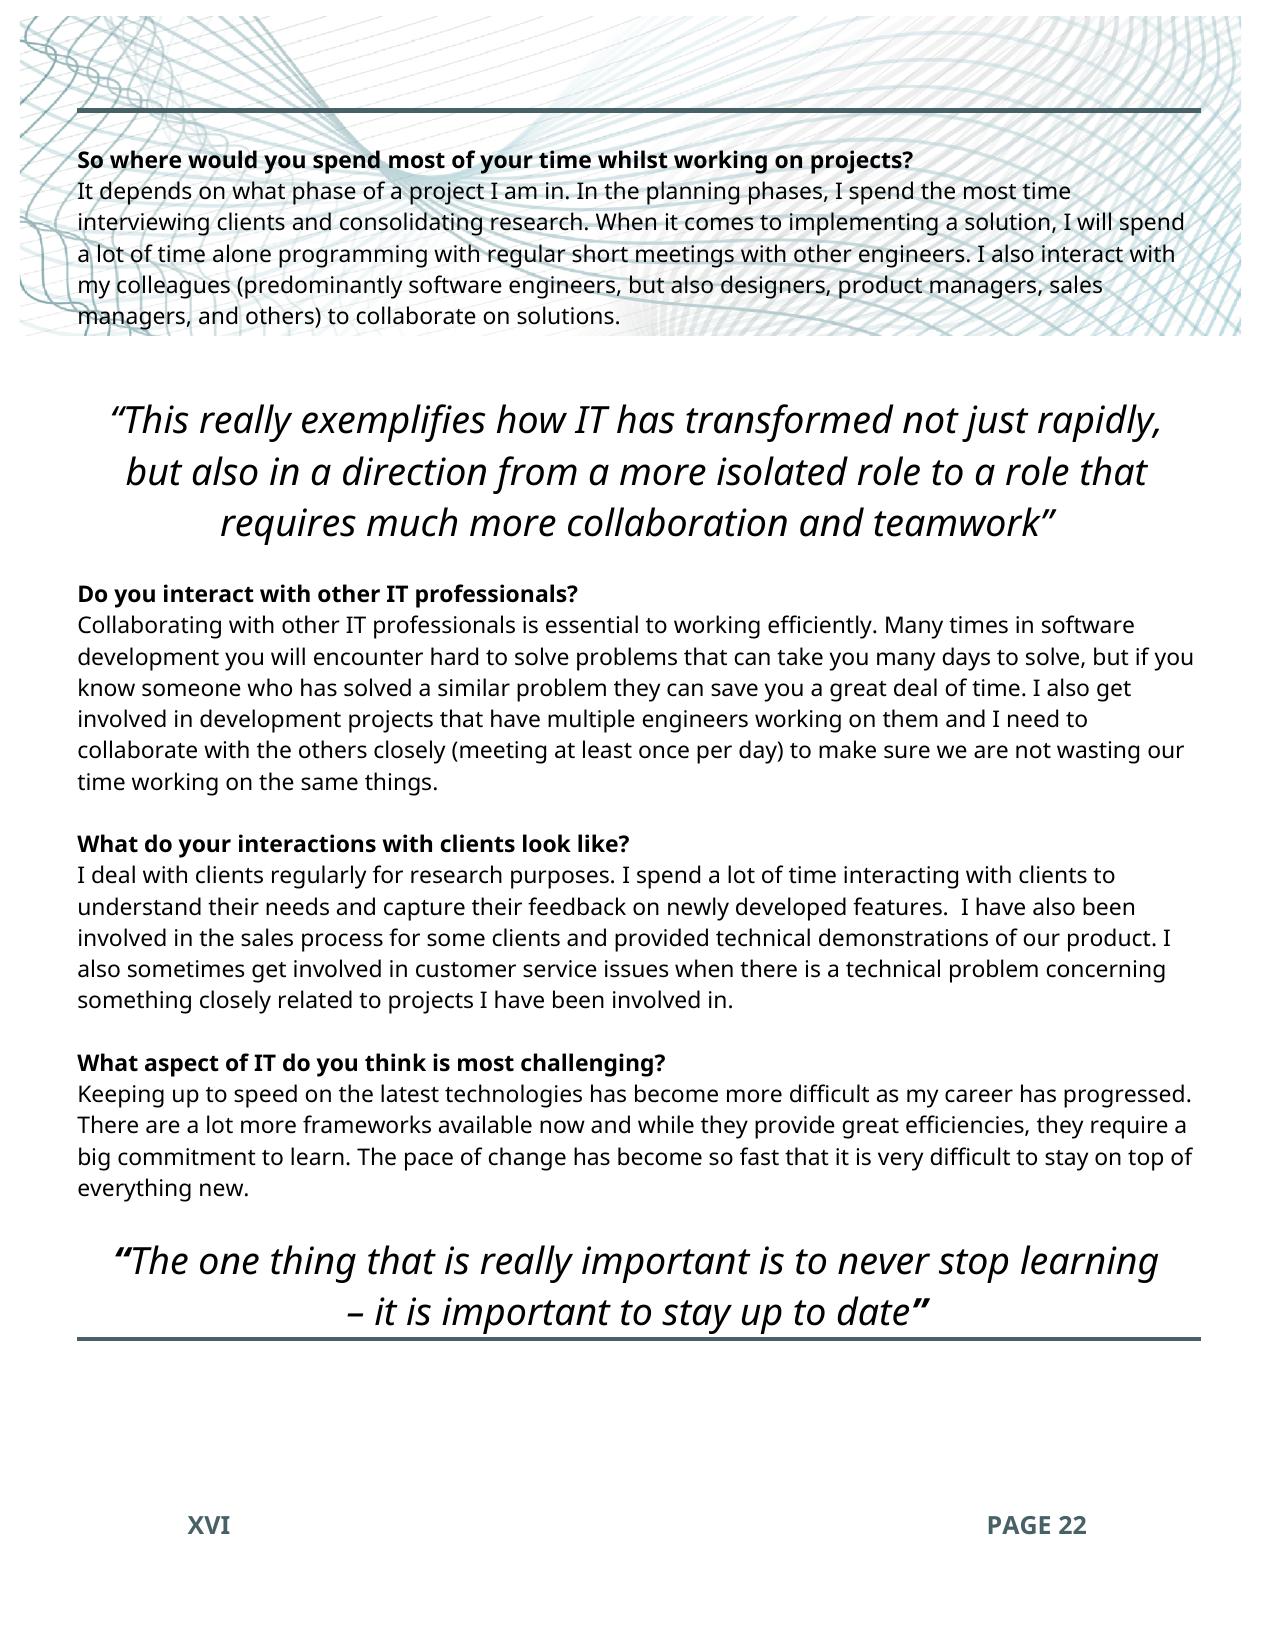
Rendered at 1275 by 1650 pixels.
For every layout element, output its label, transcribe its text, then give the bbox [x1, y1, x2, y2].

table_header So where would you spend most of your time whilst working on projects? It depends on what phase of a project I am in. In the planning phases, I spend the most time interviewing clients and consolidating research. When it comes to implementing a solution, I will spend a lot of time alone programming with regular short meetings with other engineers. I also interact with my colleagues (predominantly software engineers, but also designers, product managers, sales managers, and others) to collaborate on solutions. “This really exemplifies how IT has transformed not just rapidly, but also in a direction from a more isolated role to a role that requires much more collaboration and teamwork” Do you interact with other IT professionals? Collaborating with other IT professionals is essential to working efficiently. Many times in software development you will encounter hard to solve problems that can take you many days to solve, but if you know someone who has solved a similar problem they can save you a great deal of time. I also get involved in development projects that have multiple engineers working on them and I need to collaborate with the others closely (meeting at least once per day) to make sure we are not wasting our time working on the same things. What do your interactions with clients look like? I deal with clients regularly for research purposes. I spend a lot of time interacting with clients to understand their needs and capture their feedback on newly developed features. I have also been involved in the sales process for some clients and provided technical demonstrations of our product. I also sometimes get involved in customer service issues when there is a technical problem concerning something closely related to projects I have been involved in. What aspect of IT do you think is most challenging? Keeping up to speed on the latest technologies has become more difficult as my career has progressed. There are a lot more frameworks available now and while they provide great efficiencies, they require a big commitment to learn. The pace of change has become so fast that it is very difficult to stay on top of everything new. “The one thing that is really important is to never stop learning – it is important to stay up to date” [77, 113, 1201, 1337]
picture [19, 16, 1242, 336]
